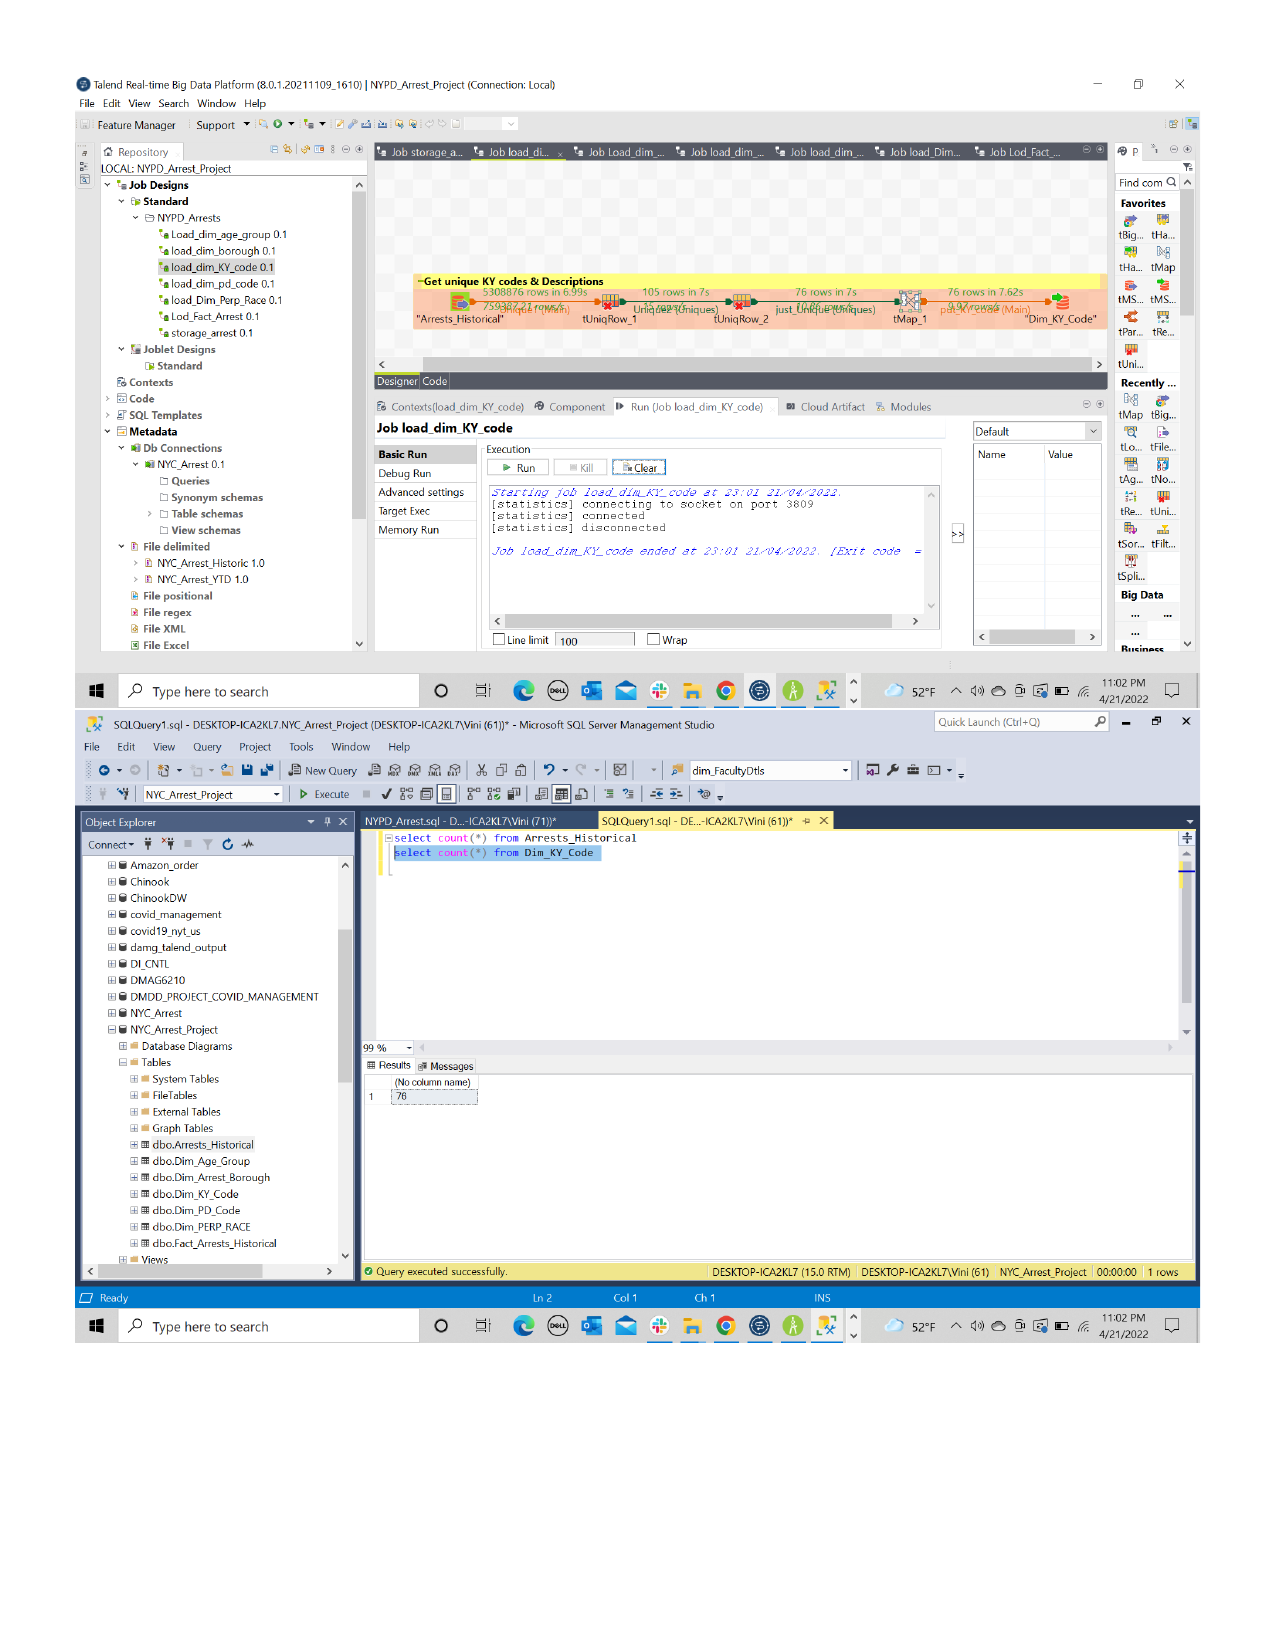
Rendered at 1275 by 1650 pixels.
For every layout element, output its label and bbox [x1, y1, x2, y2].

picture [75, 75, 1200, 708]
picture [75, 710, 1200, 1343]
